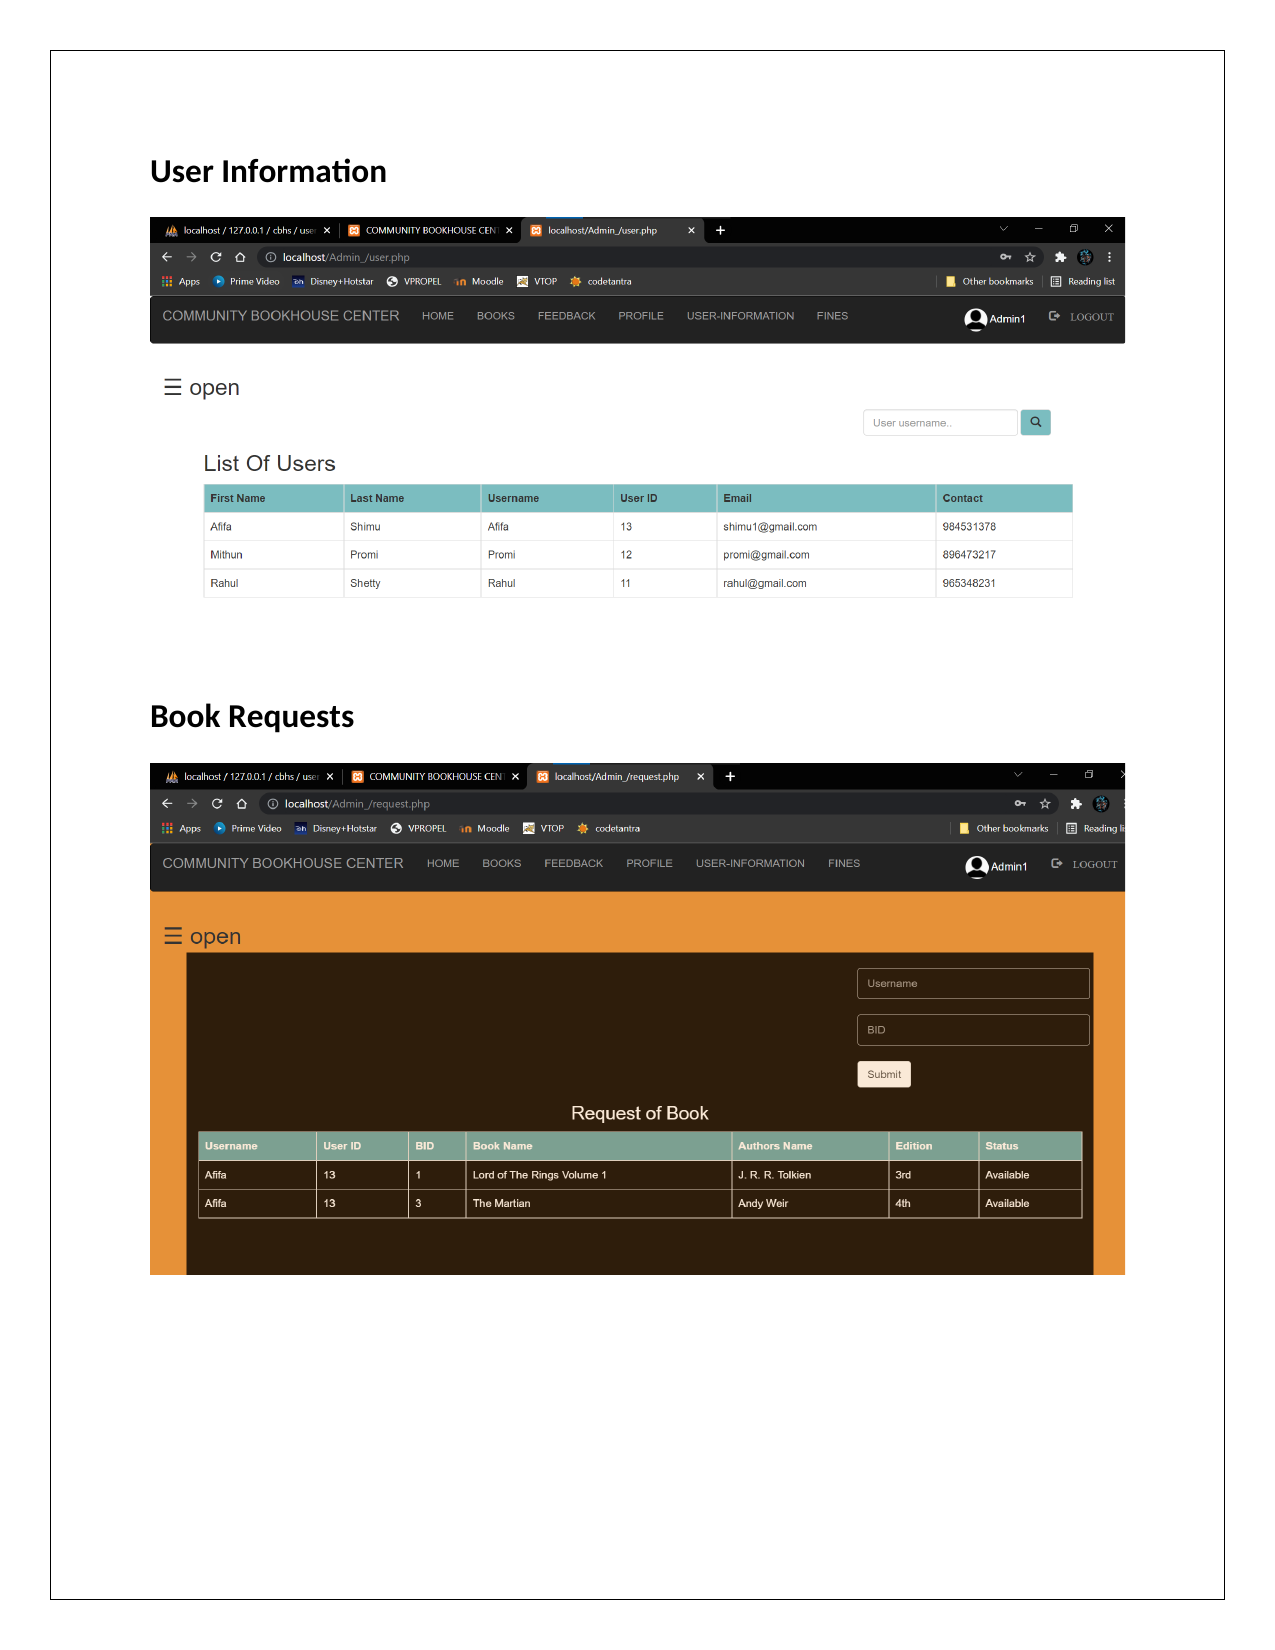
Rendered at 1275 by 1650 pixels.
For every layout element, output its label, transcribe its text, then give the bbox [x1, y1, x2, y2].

text Book Requests [150, 696, 1125, 736]
picture [150, 763, 1125, 1275]
text User Information [150, 150, 1125, 191]
picture [150, 217, 1125, 671]
